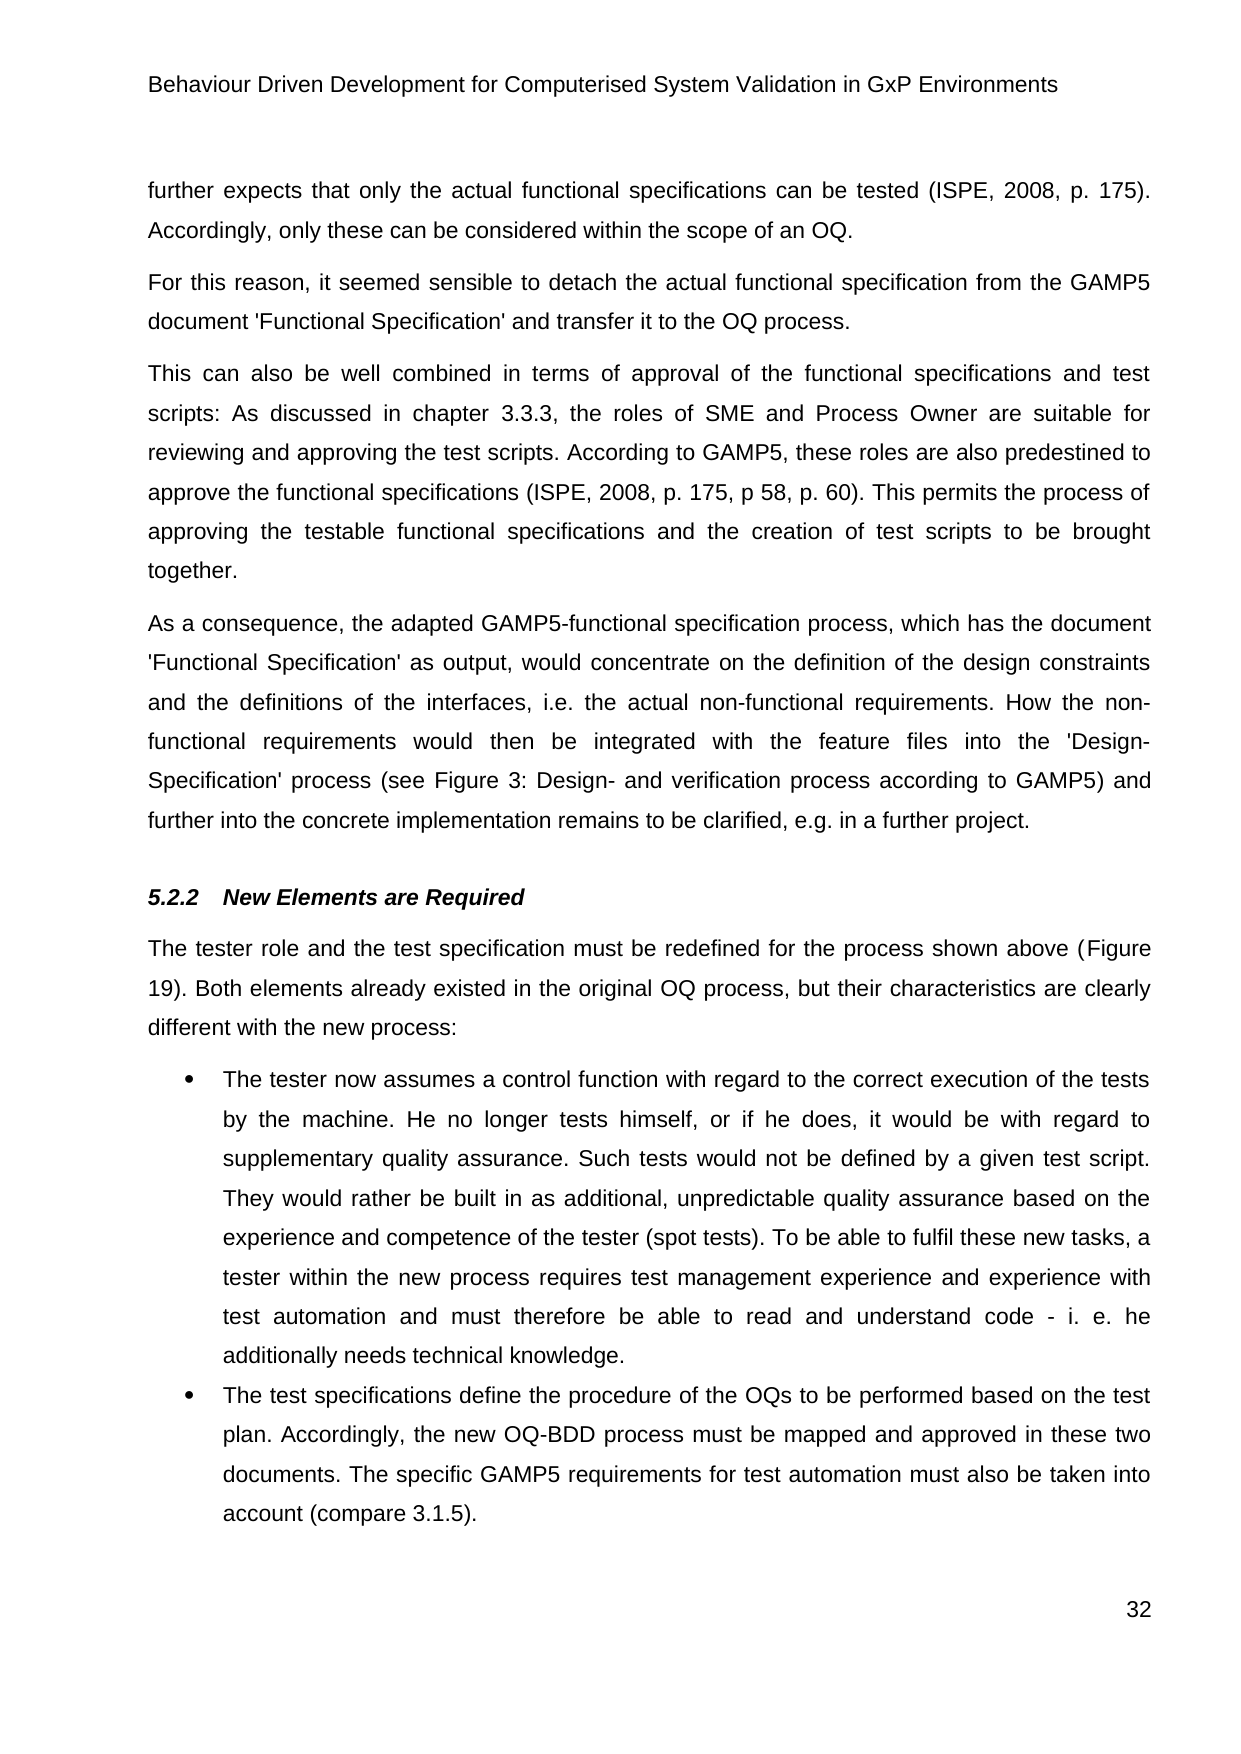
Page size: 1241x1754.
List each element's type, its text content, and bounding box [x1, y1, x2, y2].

list The tester now assumes a control function with regard to the correct execution of the tests by the machine. He no longer tests himself, or if he does, it would be with regard to supplementary quality assurance. Such tests would not be defined by a given test script. They would rather be built in as additional, unpredictable quality assurance based on the experience and competence of the tester (spot tests). To be able to fulfil these new tasks, a tester within the new process requires test management experience and experience with test automation and must therefore be able to read and understand code - i. e. he additionally needs technical knowledge. [185, 1066, 1152, 1369]
text As a consequence, the adapted GAMP5-functional specification process, which has the document 'Functional Specification' as output, would concentrate on the definition of the design constraints and the definitions of the interfaces, i.e. the actual non-functional requirements. How the non-functional requirements would then be integrated with the feature files into the 'Design-Specification' process (see Figure 3: Design- and verification process according to GAMP5) and further into the concrete implementation remains to be clarified, e.g. in a further project. [148, 609, 1152, 833]
text For this reason, it seemed sensible to detach the actual functional specification from the GAMP5 document 'Functional Specification' and transfer it to the OQ process. [148, 269, 1152, 334]
text This can also be well combined in terms of approval of the functional specifications and test scripts: As discussed in chapter 3.3.3, the roles of SME and Process Owner are suitable for reviewing and approving the test scripts. According to GAMP5, these roles are also predestined to approve the functional specifications (ISPE, 2008, p. 175, p 58, p. 60). This permits the process of approving the testable functional specifications and the creation of test scripts to be brought together. [148, 360, 1152, 584]
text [148, 177, 1152, 243]
list The test specifications define the procedure of the OQs to be performed based on the test plan. Accordingly, the new OQ-BDD process must be mapped and approved in these two documents. The specific GAMP5 requirements for test automation must also be taken into account (compare 3.1.5). [185, 1382, 1152, 1527]
text The tester role and the test specification must be redefined for the process shown above (Figure 19). Both elements already existed in the original OQ process, but their characteristics are clearly different with the new process: [148, 935, 1152, 1041]
subtitle New Elements are Required [148, 884, 1152, 910]
